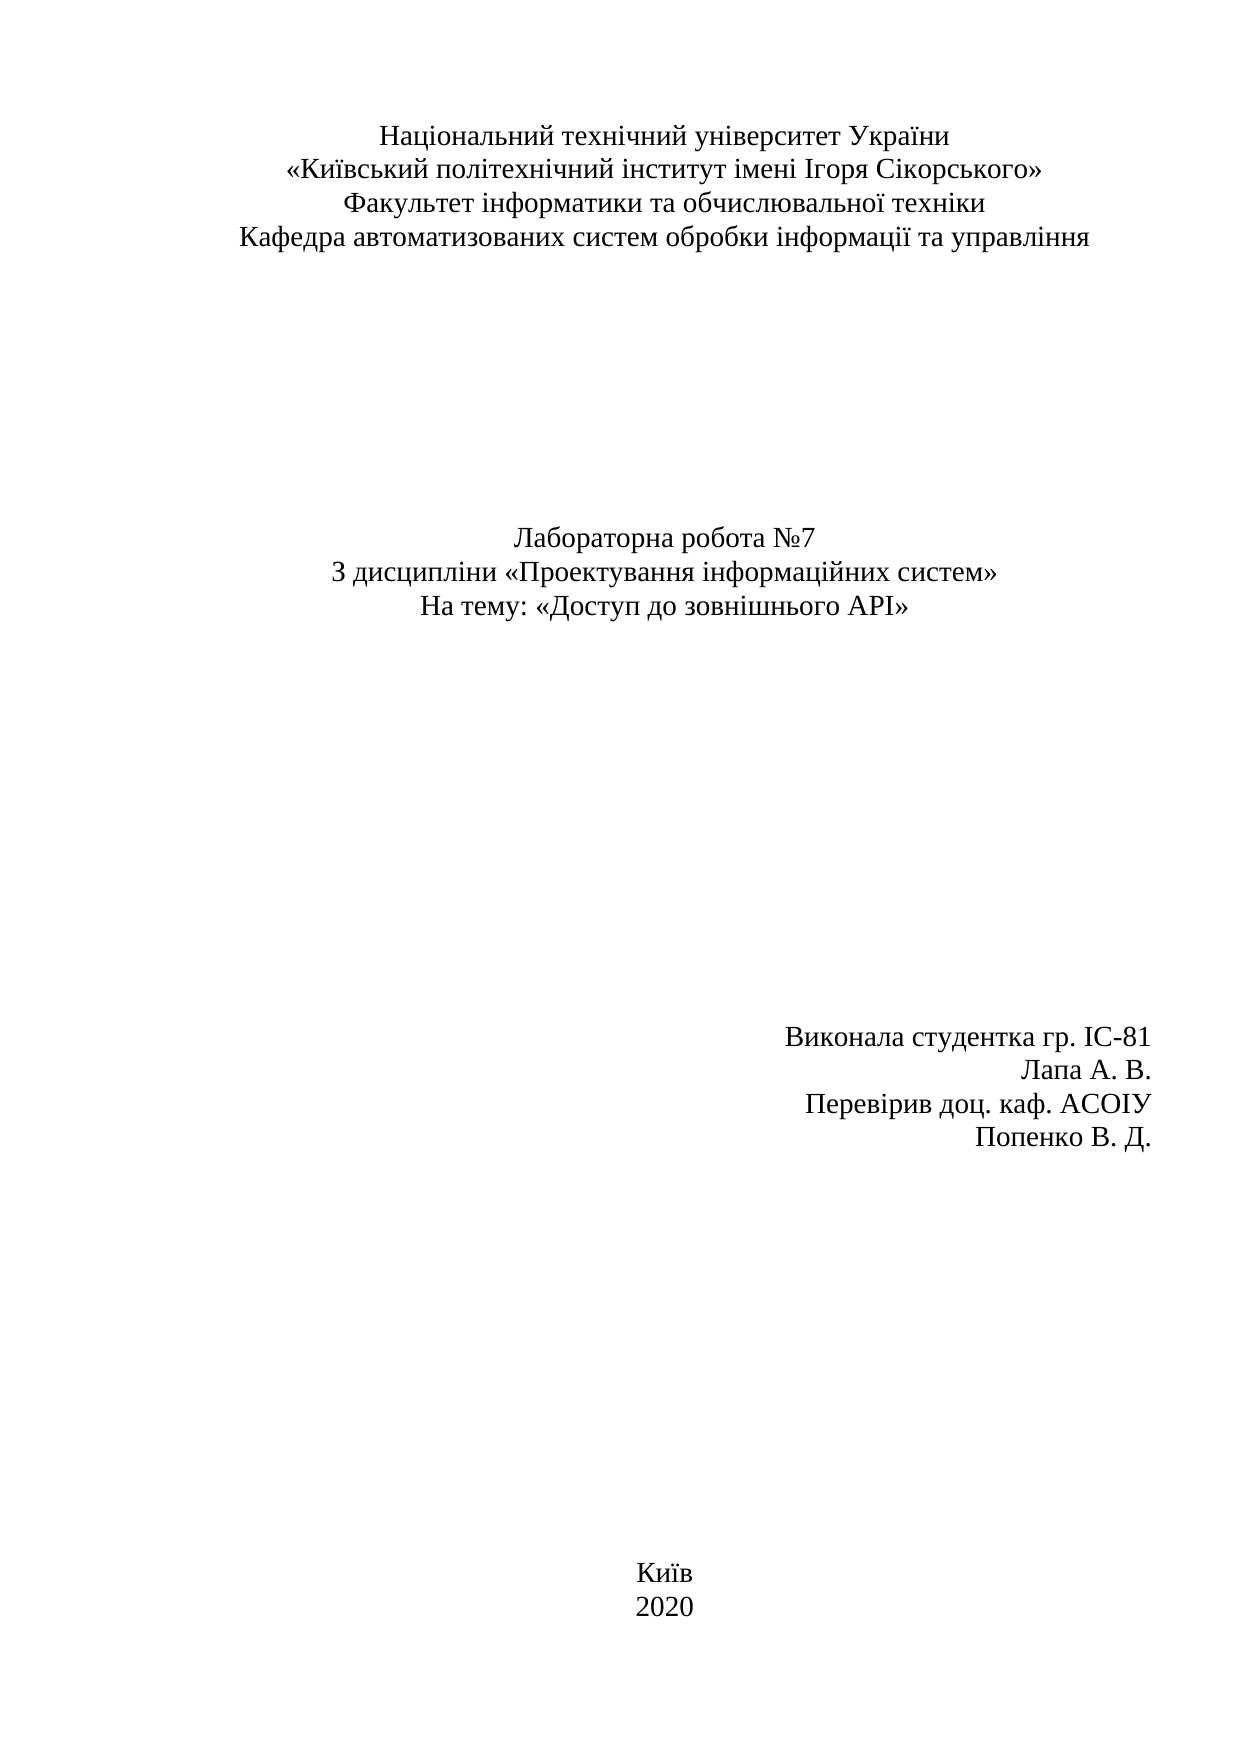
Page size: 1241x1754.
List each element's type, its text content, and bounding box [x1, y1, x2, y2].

text Факультет інформатики та обчислювальної техніки [177, 185, 1152, 219]
text Лабораторна робота №7 [177, 521, 1152, 554]
text Лапа А. В. [177, 1052, 1152, 1086]
text З дисципліни «Проектування інформаційних систем» [177, 554, 1152, 588]
text 2020 [177, 1589, 1152, 1623]
text Виконала студентка гр. ІС-81 [177, 1019, 1152, 1052]
text Національний технічний університет України [177, 118, 1152, 152]
text Кафедра автоматизованих систем обробки інформації та управління [177, 219, 1152, 252]
text На тему: «Доступ до зовнішнього API» [177, 588, 1152, 621]
text Київ [177, 1556, 1152, 1589]
text «Київський політехнічний інститут імені Ігоря Сікорського» [177, 152, 1152, 185]
text Попенко В. Д. [177, 1119, 1152, 1153]
text Перевірив доц. каф. АСОІУ [177, 1086, 1152, 1119]
